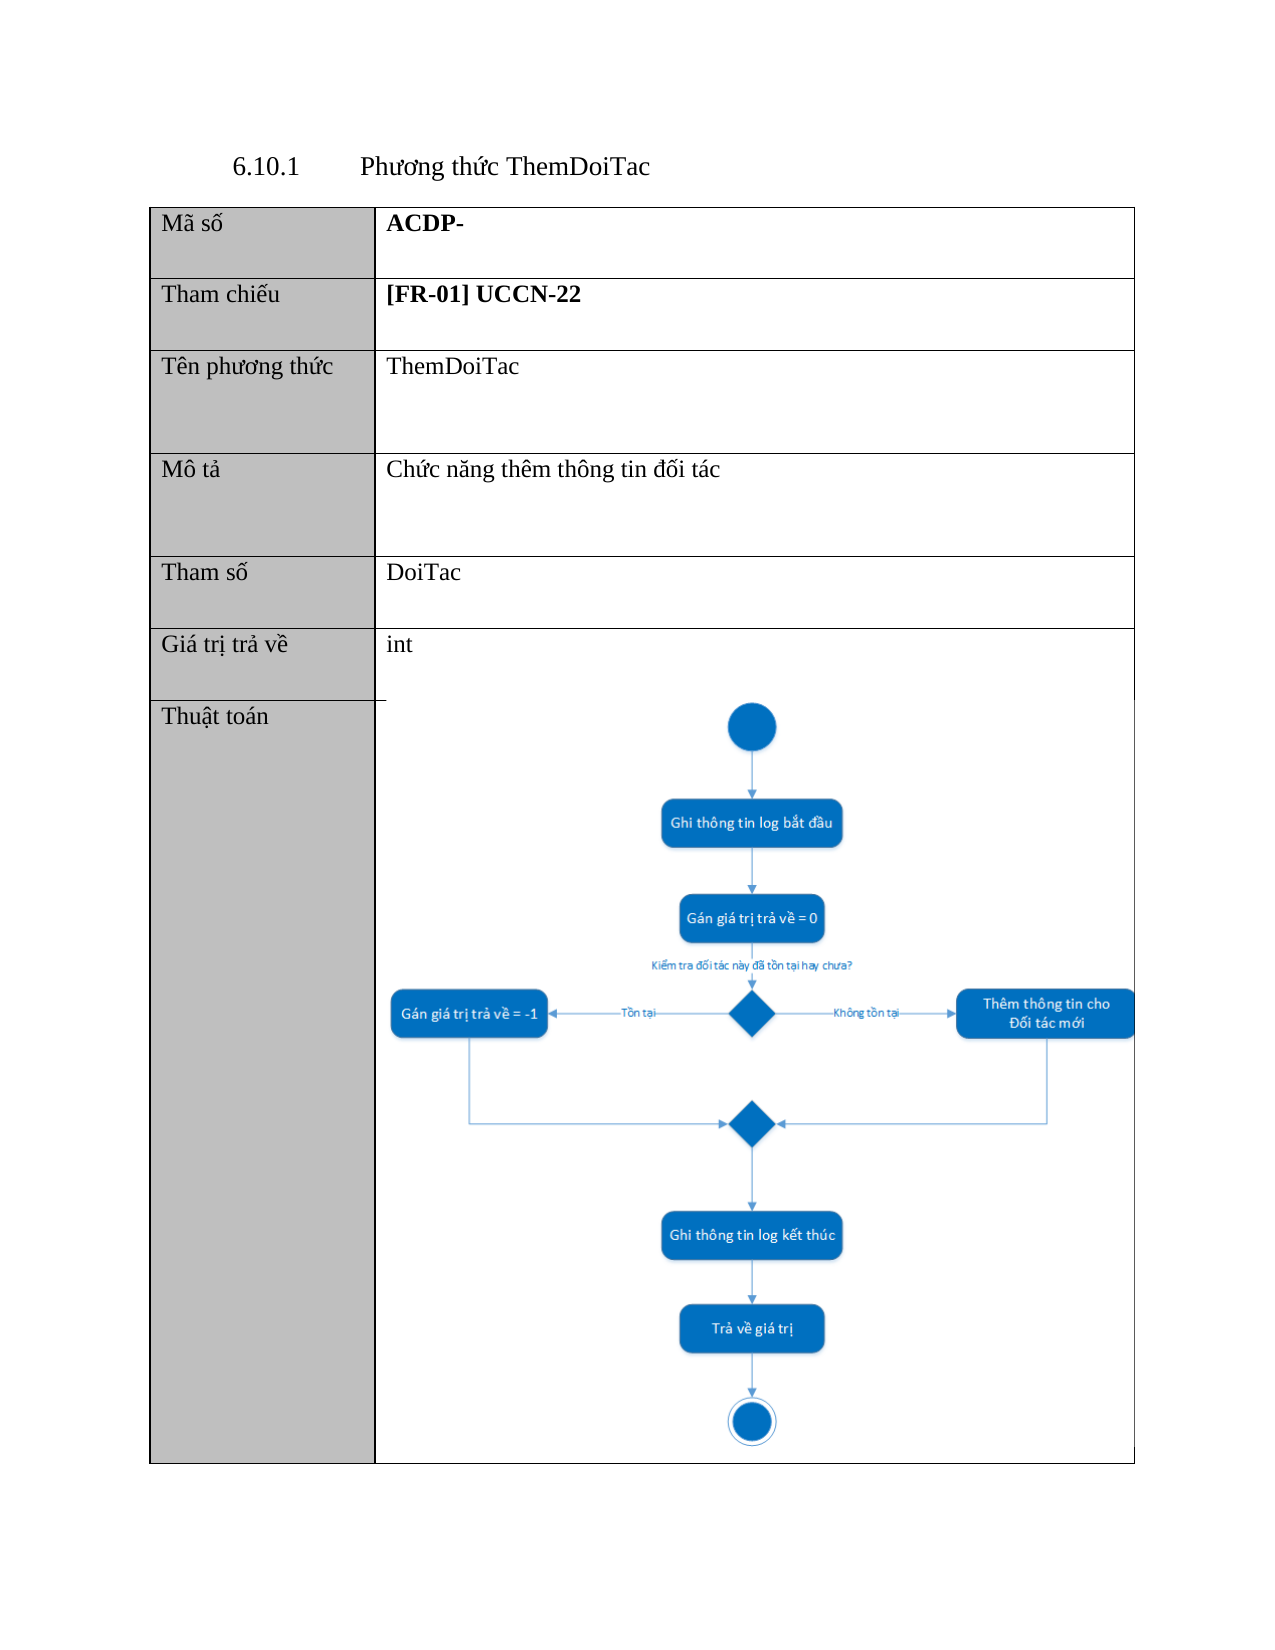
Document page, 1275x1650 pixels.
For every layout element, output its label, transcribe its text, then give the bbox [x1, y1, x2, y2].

list Phương thức ThemDoiTac [300, 150, 1125, 181]
table_cell Giá trị trả về [151, 629, 374, 700]
table_cell ThemDoiTac [376, 351, 1134, 453]
table_cell int [376, 629, 1134, 700]
table_cell [FR-01] UCCN-22 [376, 279, 1134, 350]
table_cell Tên phương thức [151, 351, 374, 453]
table_cell [376, 701, 1134, 1463]
table_cell Mô tả [151, 454, 374, 556]
table_cell DoiTac [376, 557, 1134, 628]
table_cell Chức năng thêm thông tin đối tác [376, 454, 1134, 556]
table_cell Tham chiếu [151, 279, 374, 350]
table_header ACDP- [376, 208, 1134, 278]
table_cell Tham số [151, 557, 374, 628]
table_cell Thuật toán [151, 701, 374, 1463]
table_header Mã số [151, 208, 374, 278]
picture [386, 700, 1135, 1447]
